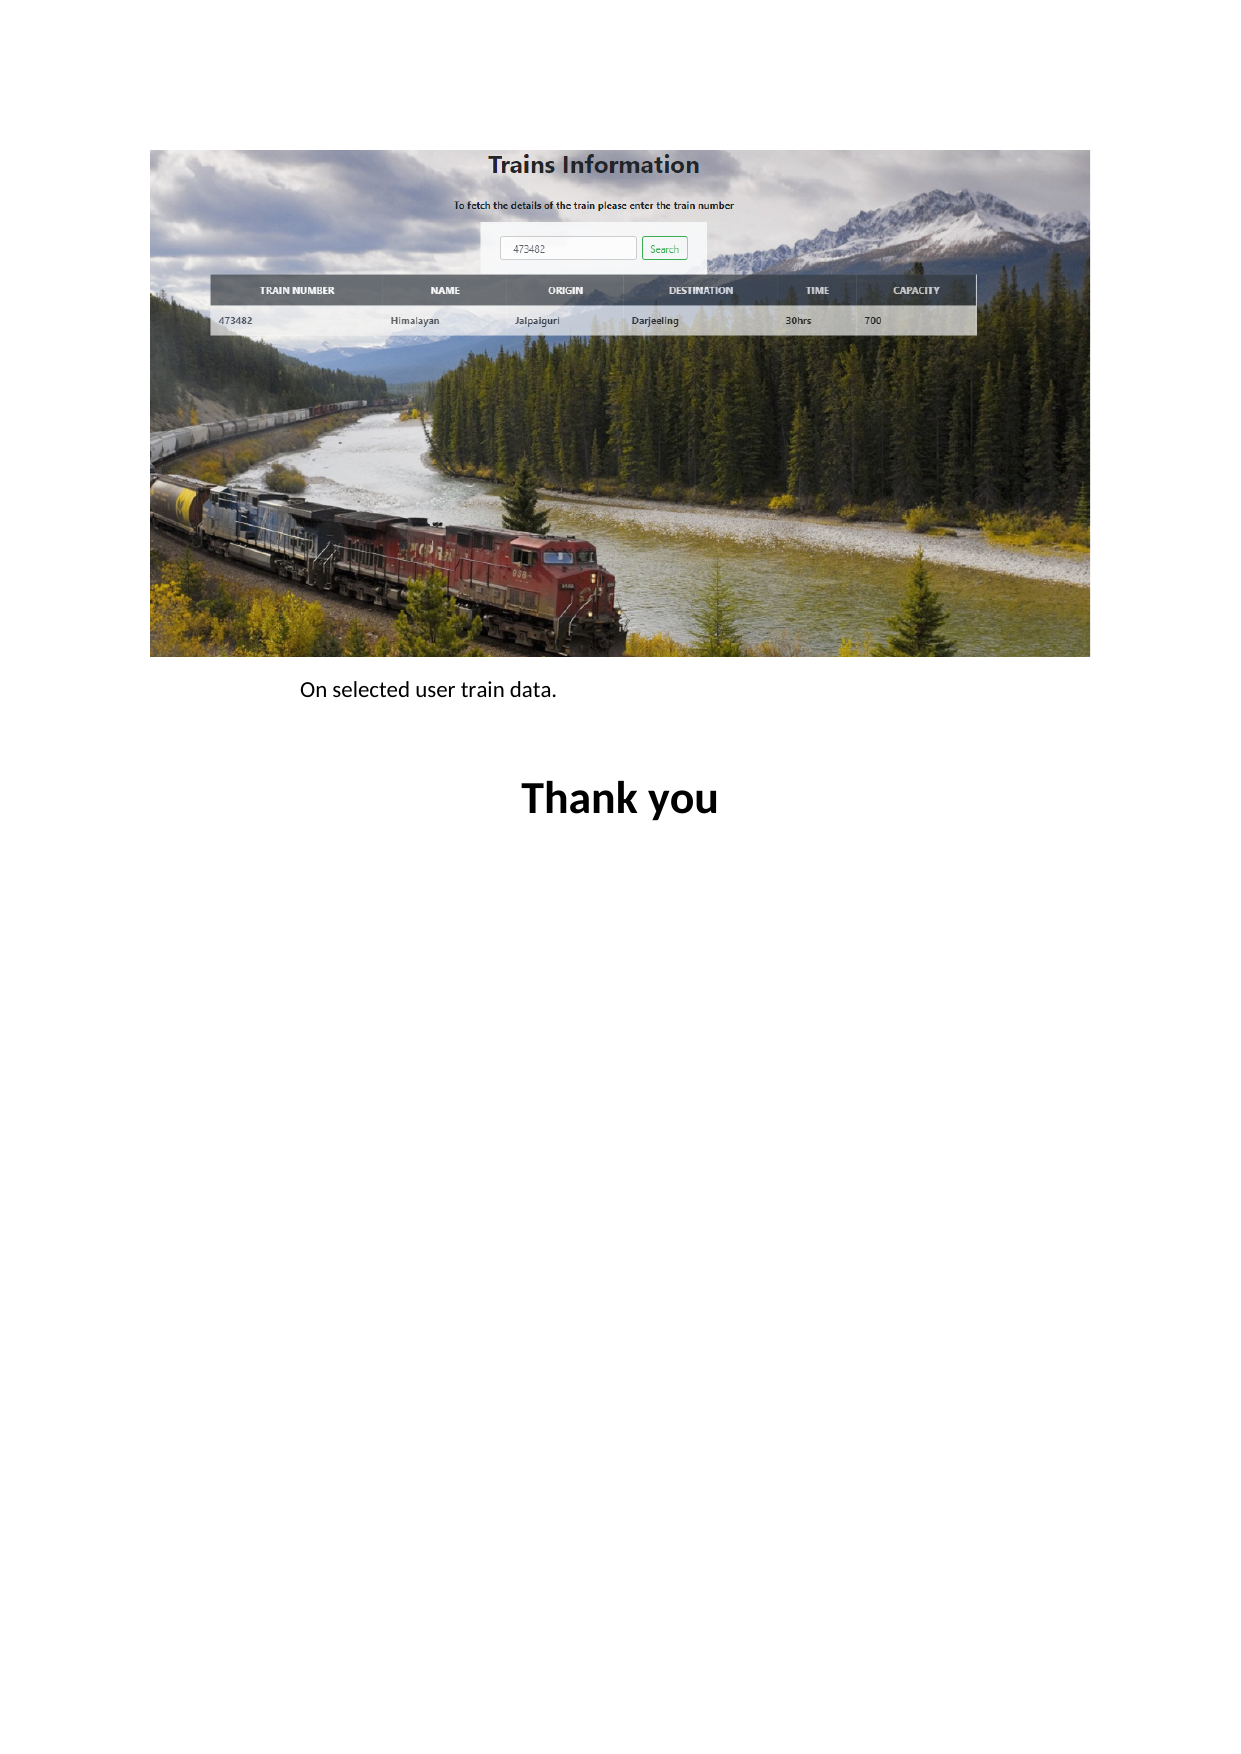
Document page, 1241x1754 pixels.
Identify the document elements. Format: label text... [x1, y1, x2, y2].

picture [150, 150, 1091, 657]
text Thank you [150, 769, 1090, 825]
text On selected user train data. [150, 675, 1090, 703]
